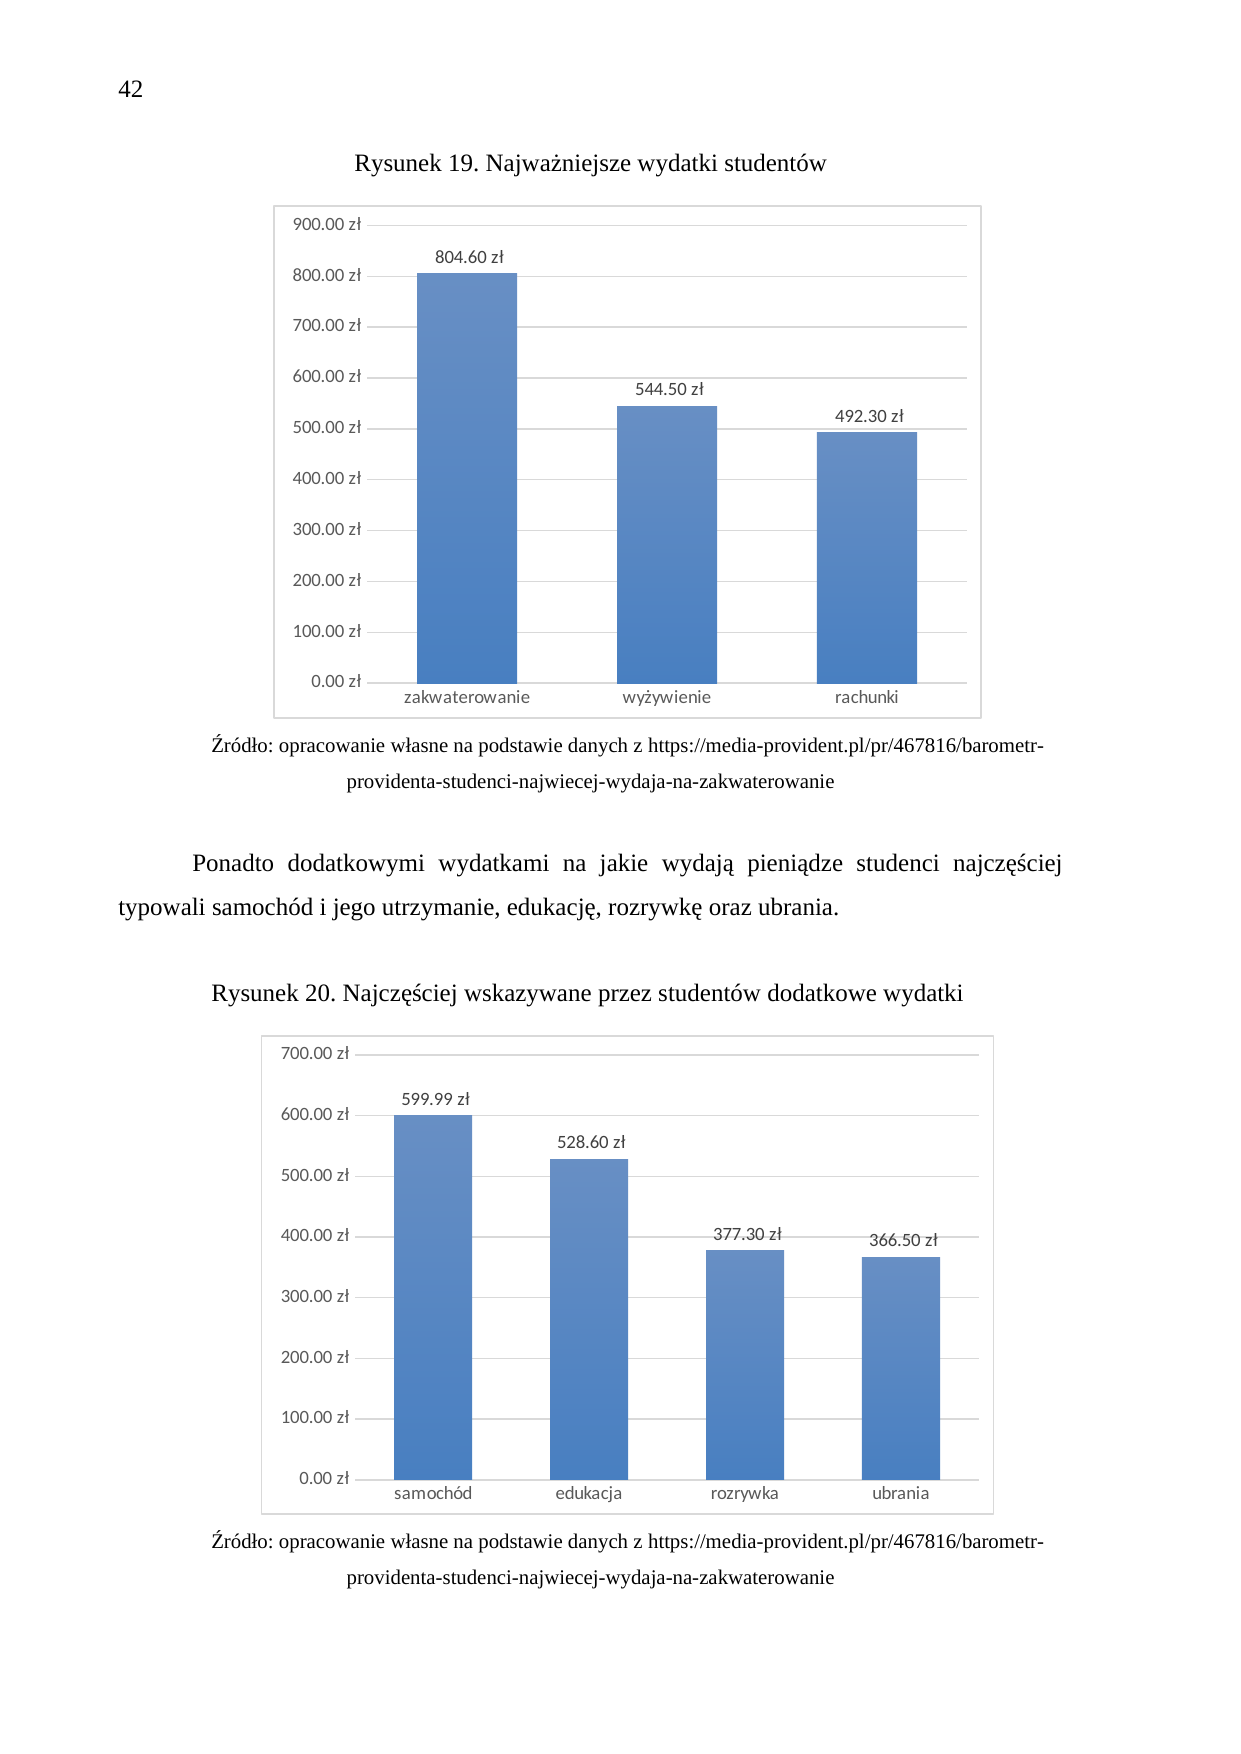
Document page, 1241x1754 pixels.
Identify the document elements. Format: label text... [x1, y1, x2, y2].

text Rysunek 19. Najważniejsze wydatki studentów [118, 148, 1063, 176]
text Źródło: opracowanie własne na podstawie danych z https://media-provident.pl/pr/467816/barometr-providenta-studenci-najwiecej-wydaja-na-zakwaterowanie [118, 733, 1063, 793]
text Ponadto dodatkowymi wydatkami na jakie wydają pieniądze studenci najczęściej typowali samochód i jego utrzymanie, edukację, rozrywkę oraz ubrania. [118, 848, 1063, 920]
text Źródło: opracowanie własne na podstawie danych z https://media-provident.pl/pr/467816/barometr-providenta-studenci-najwiecej-wydaja-na-zakwaterowanie [118, 1529, 1063, 1589]
text Rysunek 20. Najczęściej wskazywane przez studentów dodatkowe wydatki [118, 978, 1063, 1035]
